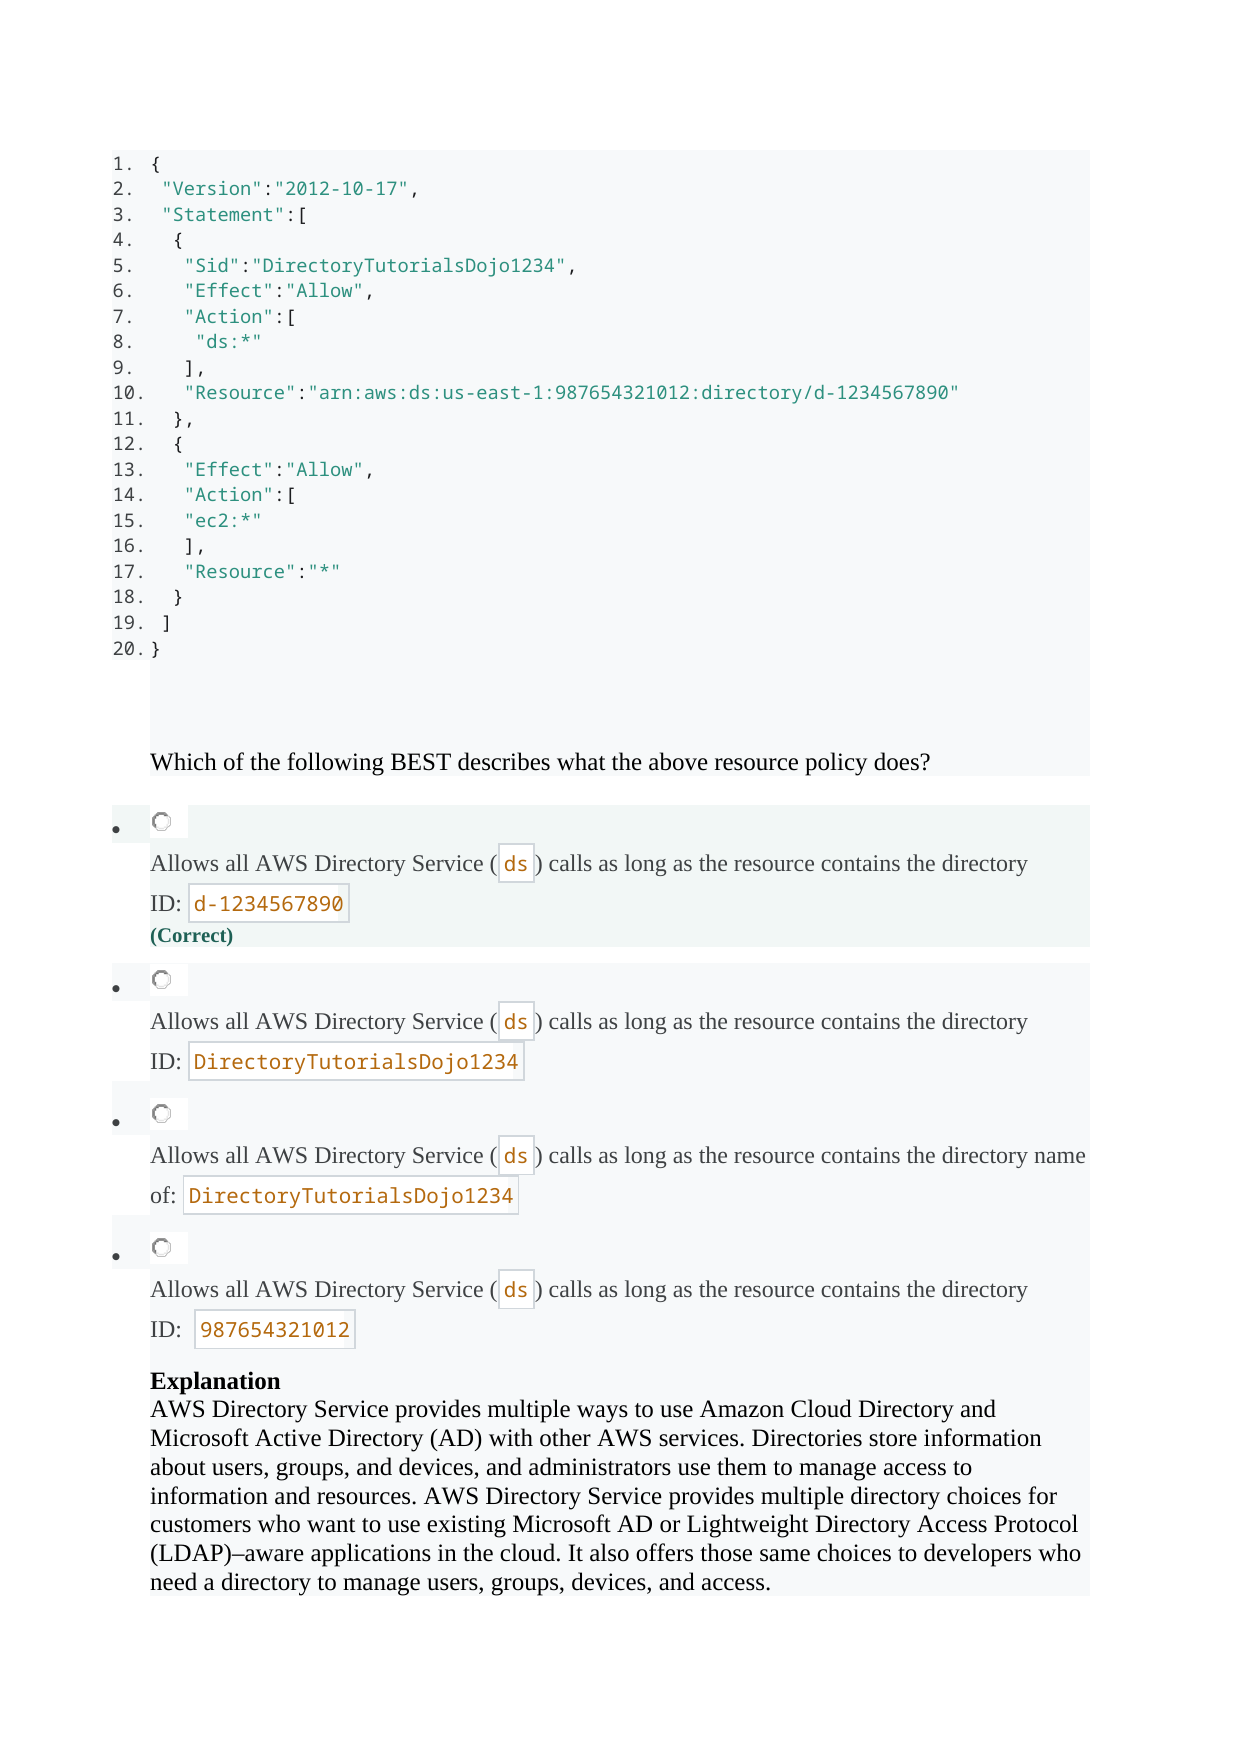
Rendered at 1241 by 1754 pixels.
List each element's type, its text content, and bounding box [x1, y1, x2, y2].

list "Resource":"arn:aws:ds:us-east-1:987654321012:directory/d-1234567890" [112, 380, 1090, 405]
list ​ [112, 1098, 1090, 1135]
list } [112, 584, 1090, 609]
list "Sid":"DirectoryTutorialsDojo1234", [112, 252, 1090, 278]
list "Effect":"Allow", [112, 456, 1090, 482]
list }, [112, 405, 1090, 431]
list "Action":[ [112, 303, 1090, 329]
text (Correct) [150, 923, 1090, 947]
list ​ [112, 1232, 1090, 1269]
list "ec2:*" [112, 507, 1090, 533]
text Allows all AWS Directory Service (ds) calls as long as the resource contains the directory ID: 987654321012 [150, 1269, 1090, 1349]
list ], [112, 354, 1090, 380]
text Allows all AWS Directory Service (ds) calls as long as the resource contains the directory ID: d-1234567890 [150, 843, 1090, 923]
list "Resource":"*" [112, 558, 1090, 584]
list "Version":"2012-10-17", [112, 176, 1090, 201]
text Which of the following BEST describes what the above resource policy does? [150, 747, 1090, 776]
text Allows all AWS Directory Service (ds) calls as long as the resource contains the directory ID: DirectoryTutorialsDojo1234 [150, 1001, 498, 1081]
list ], [112, 533, 1090, 558]
text Allows all AWS Directory Service (ds) calls as long as the resource contains the directory name of: DirectoryTutorialsDojo1234 [519, 1135, 1090, 1215]
list { [112, 150, 1090, 176]
list ​ [112, 963, 1090, 1001]
list "Effect":"Allow", [112, 278, 1090, 303]
text Explanation [150, 1366, 1090, 1394]
list { [112, 431, 1090, 456]
list "Action":[ [112, 482, 1090, 507]
list "ds:*" [112, 329, 1090, 354]
list } [112, 635, 1090, 660]
text AWS Directory Service provides multiple ways to use Amazon Cloud Directory and Microsoft Active Directory (AD) with other AWS services. Directories store information about users, groups, and devices, and administrators use them to manage access to information and resources. AWS Directory Service provides multiple directory choices for customers who want to use existing Microsoft AD or Lightweight Directory Access Protocol (LDAP)–aware applications in the cloud. It also offers those same choices to developers who need a directory to manage users, groups, devices, and access. [150, 1394, 1090, 1596]
list "Statement":[ [112, 201, 1090, 227]
text Allows all AWS Directory Service (ds) calls as long as the resource contains the directory name of: DirectoryTutorialsDojo1234 [150, 1135, 498, 1215]
list ] [112, 609, 1090, 635]
list { [112, 227, 1090, 252]
text Allows all AWS Directory Service (ds) calls as long as the resource contains the directory ID: DirectoryTutorialsDojo1234 [525, 1001, 1090, 1081]
list ​ [112, 805, 1090, 843]
